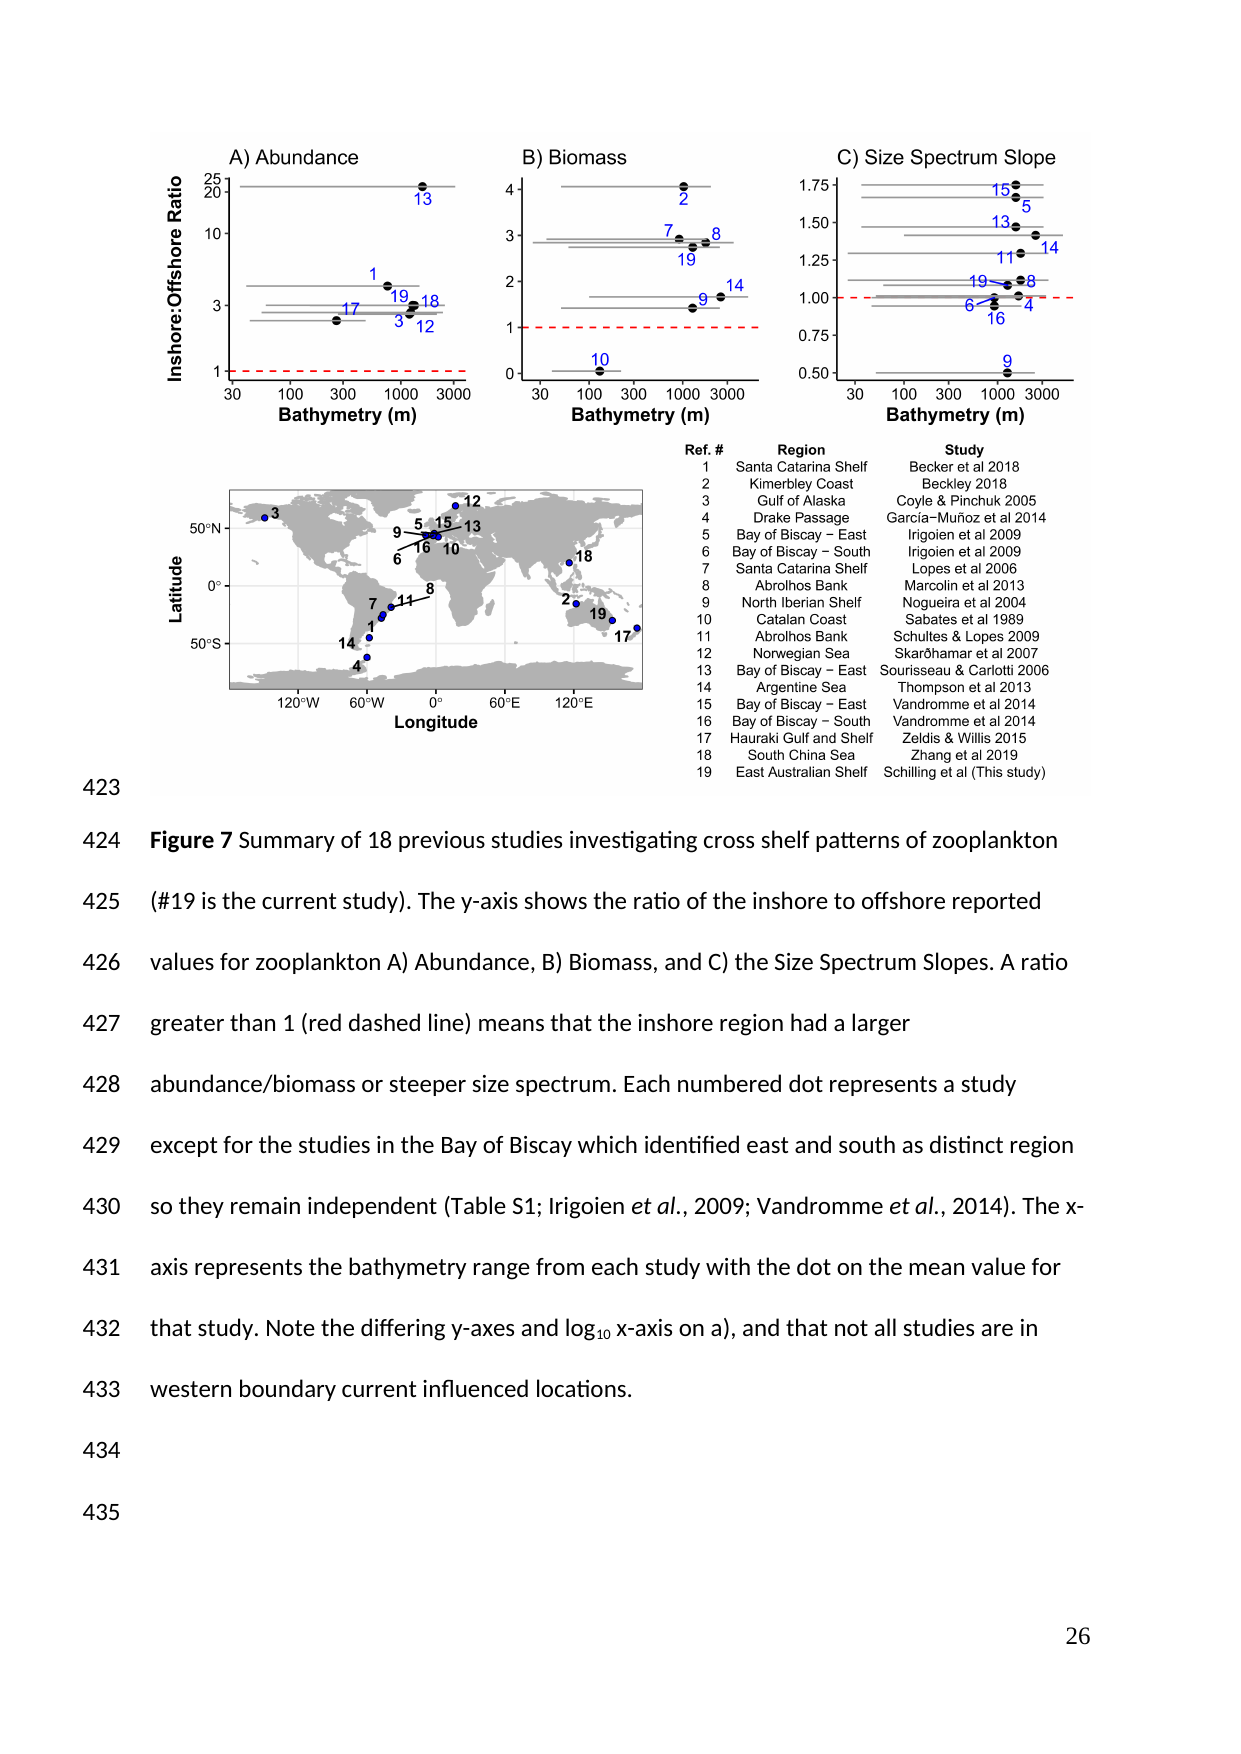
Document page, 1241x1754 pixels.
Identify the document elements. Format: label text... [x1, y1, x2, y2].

text Figure 7 Summary of 18 previous studies investigating cross shelf patterns of zooplankton (#19 is the current study). The y-axis shows the ratio of the inshore to offshore reported values for zooplankton A) Abundance, B) Biomass, and C) the Size Spectrum Slopes. A ratio greater than 1 (red dashed line) means that the inshore region had a larger abundance/biomass or steeper size spectrum. Each numbered dot represents a study except for the studies in the Bay of Biscay which identified east and south as distinct region so they remain independent (Table S1; Irigoien et al., 2009; Vandromme et al., 2014). The x-axis represents the bathymetry range from each study with the dot on the mean value for that study. Note the differing y-axes and log10 x-axis on a), and that not all studies are in western boundary current influenced locations. [150, 824, 1090, 1404]
picture [150, 132, 1091, 796]
